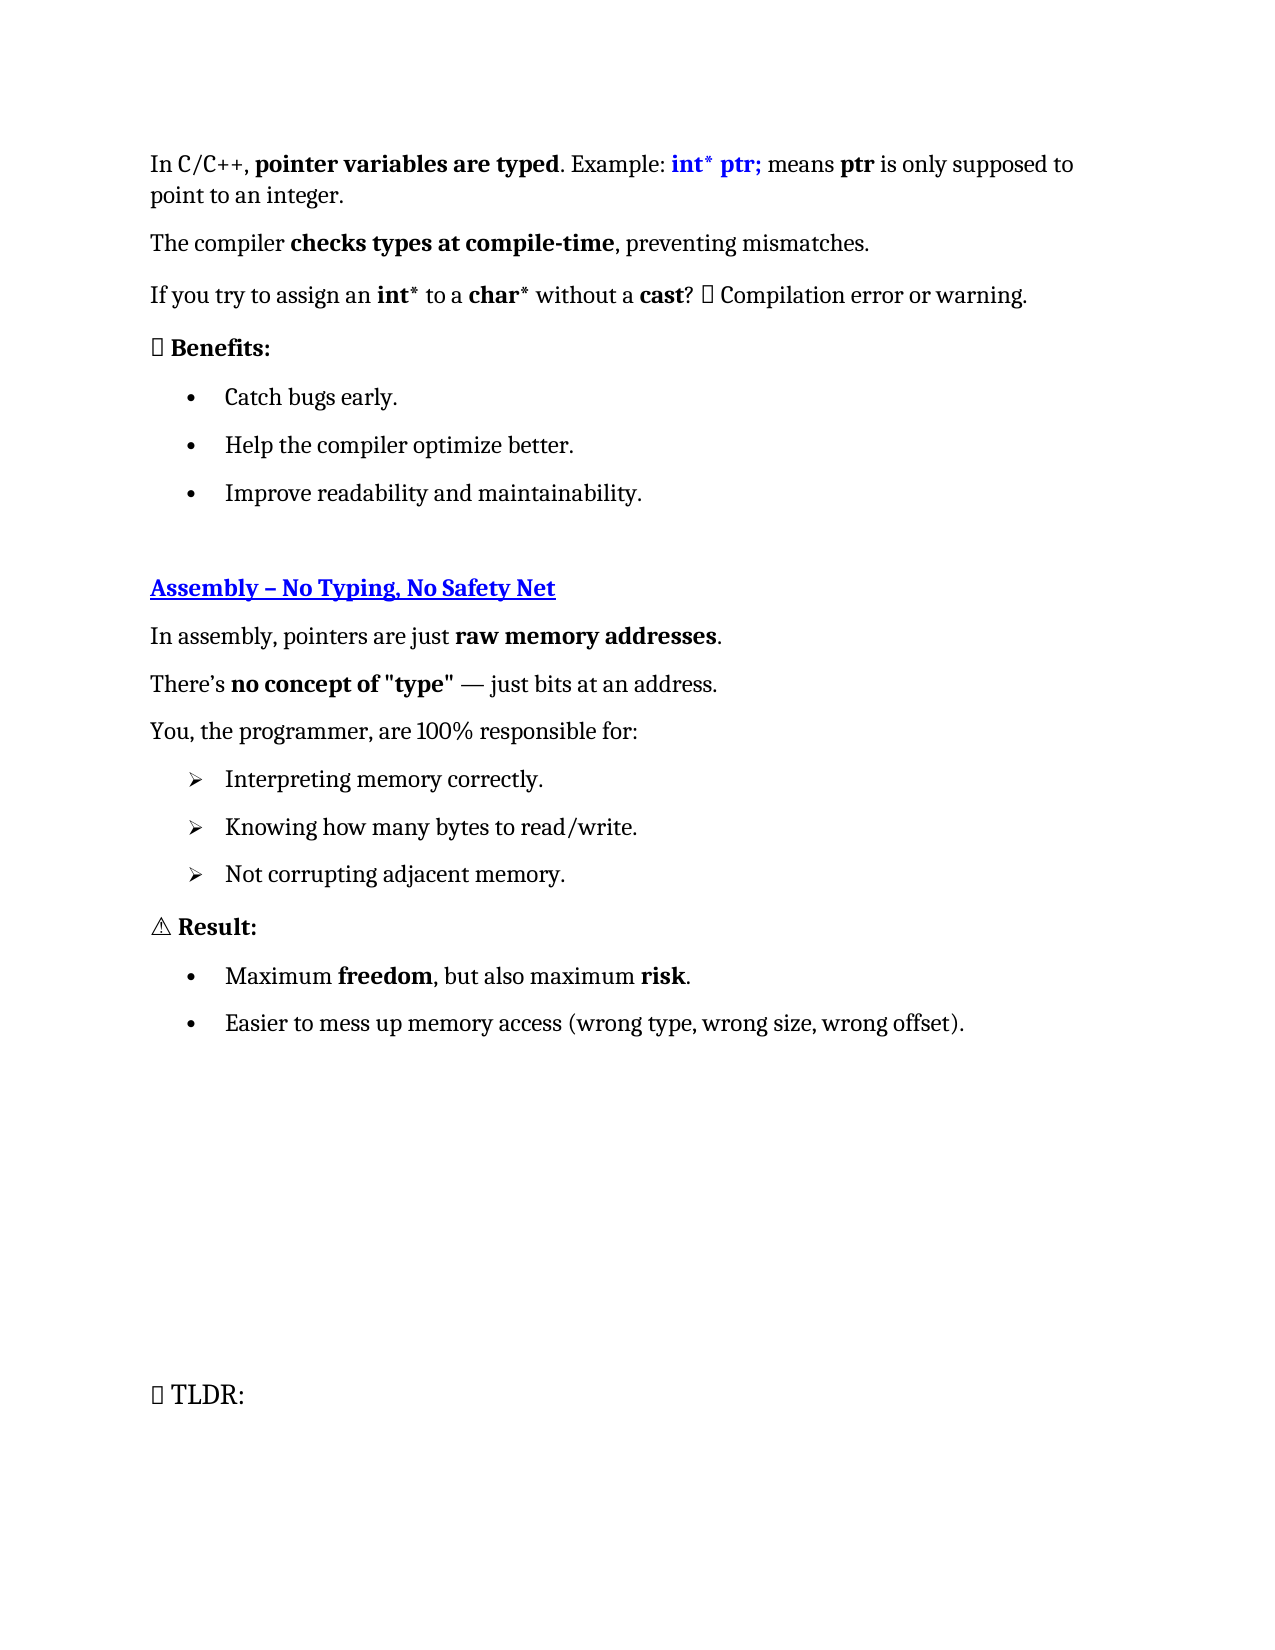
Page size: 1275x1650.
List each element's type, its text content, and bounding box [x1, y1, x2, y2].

text You, the programmer, are 100% responsible for: [150, 717, 1125, 746]
text Assembly – No Typing, No Safety Net [150, 574, 1125, 603]
text ⚠️ Result: [150, 908, 1125, 942]
list Maximum freedom, but also maximum risk. [187, 962, 1125, 990]
text 🧠 TLDR: [150, 1378, 1125, 1412]
list Catch bugs early. [187, 383, 1125, 412]
text If you try to assign an int* to a char* without a cast? ❌ Compilation error or warning. [150, 276, 1125, 311]
text The compiler checks types at compile-time, preventing mismatches. [150, 229, 1125, 257]
list Help the compiler optimize better. [187, 431, 1125, 460]
text There’s no concept of "type" — just bits at an address. [150, 669, 1125, 698]
list Not corrupting adjacent memory. [187, 860, 1125, 889]
list Easier to mess up memory access (wrong type, wrong size, wrong offset). [187, 1009, 1125, 1038]
text In C/C++, pointer variables are typed. Example: int* ptr; means ptr is only supposed to point to an integer. [150, 150, 1125, 210]
list Improve readability and maintainability. [187, 479, 1125, 507]
text ✅ Benefits: [150, 330, 1125, 364]
text In assembly, pointers are just raw memory addresses. [150, 622, 1125, 651]
list Knowing how many bytes to read/write. [187, 813, 1125, 841]
list Interpreting memory correctly. [187, 765, 1125, 794]
